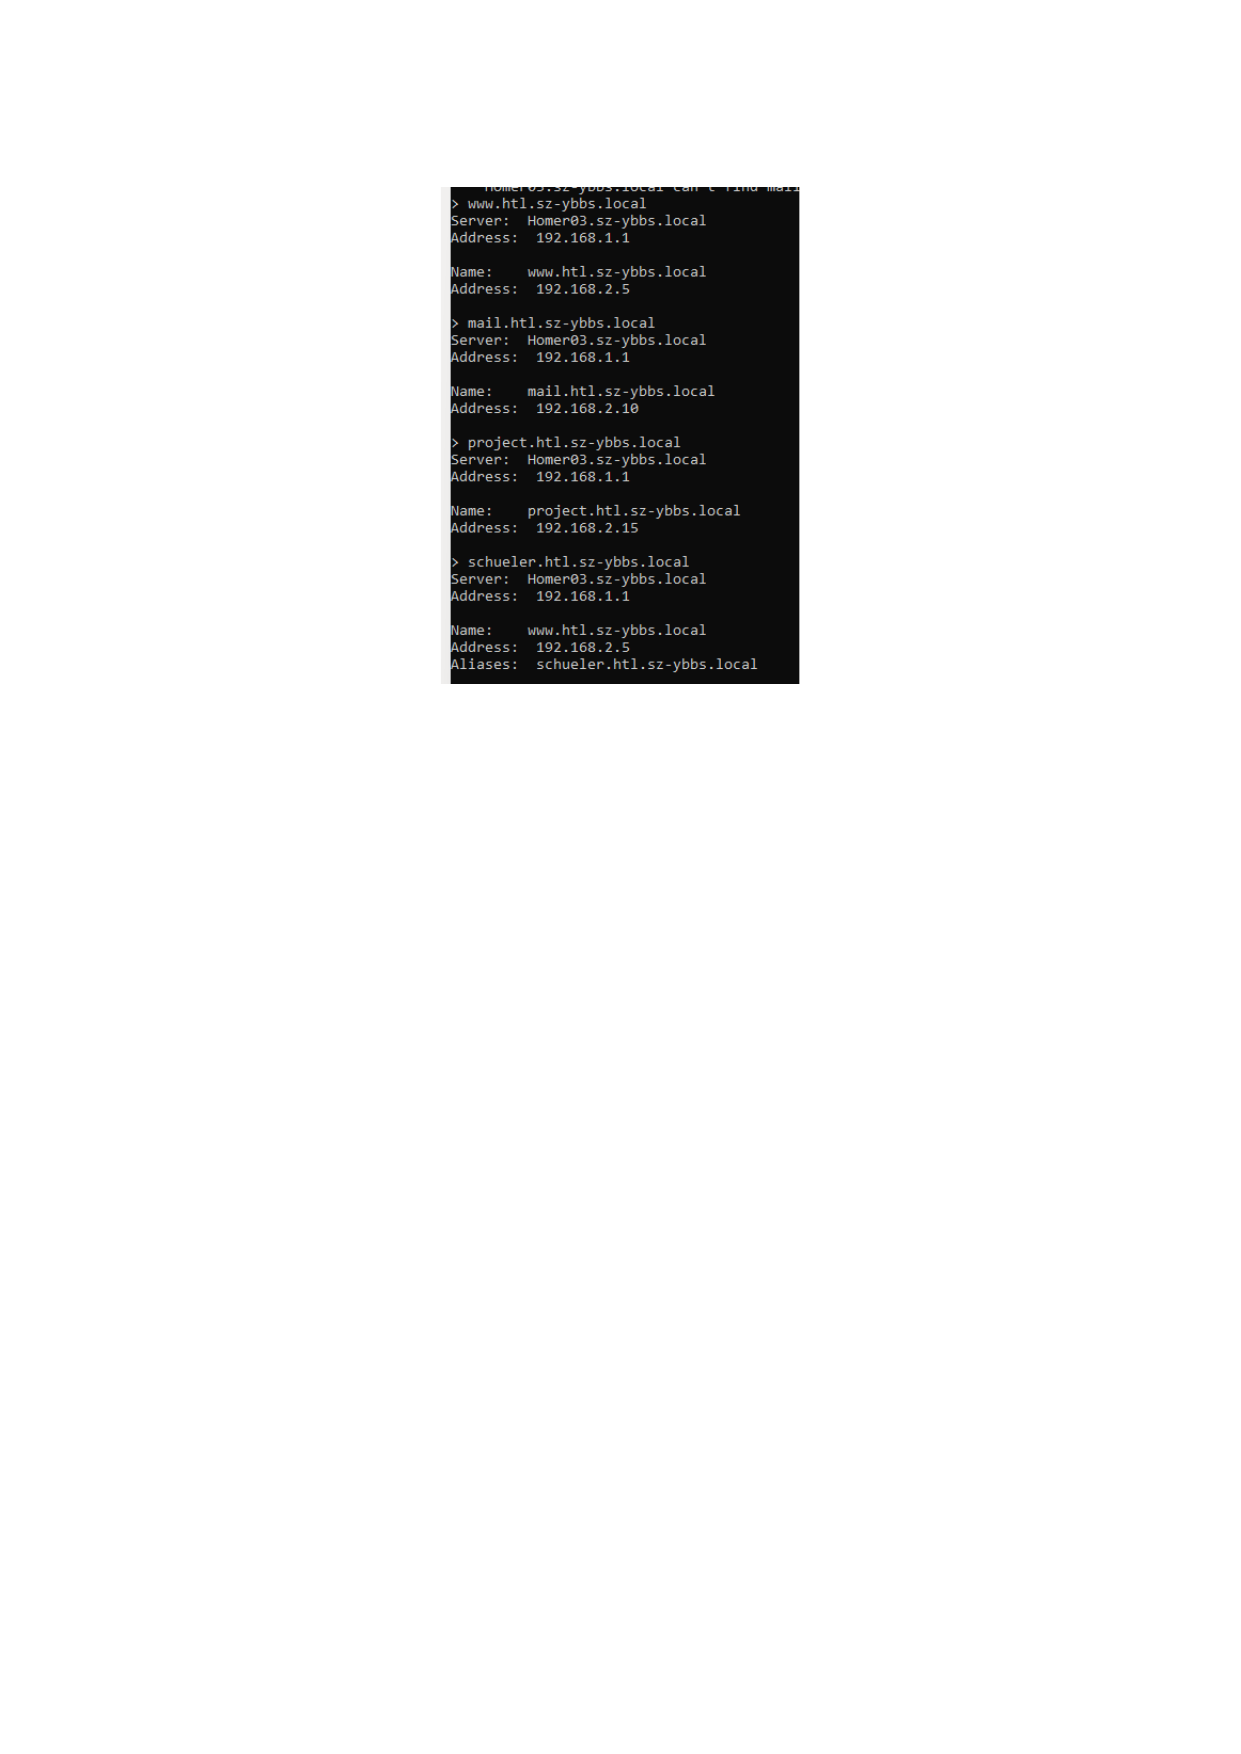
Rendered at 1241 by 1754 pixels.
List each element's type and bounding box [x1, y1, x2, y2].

picture [440, 187, 800, 684]
